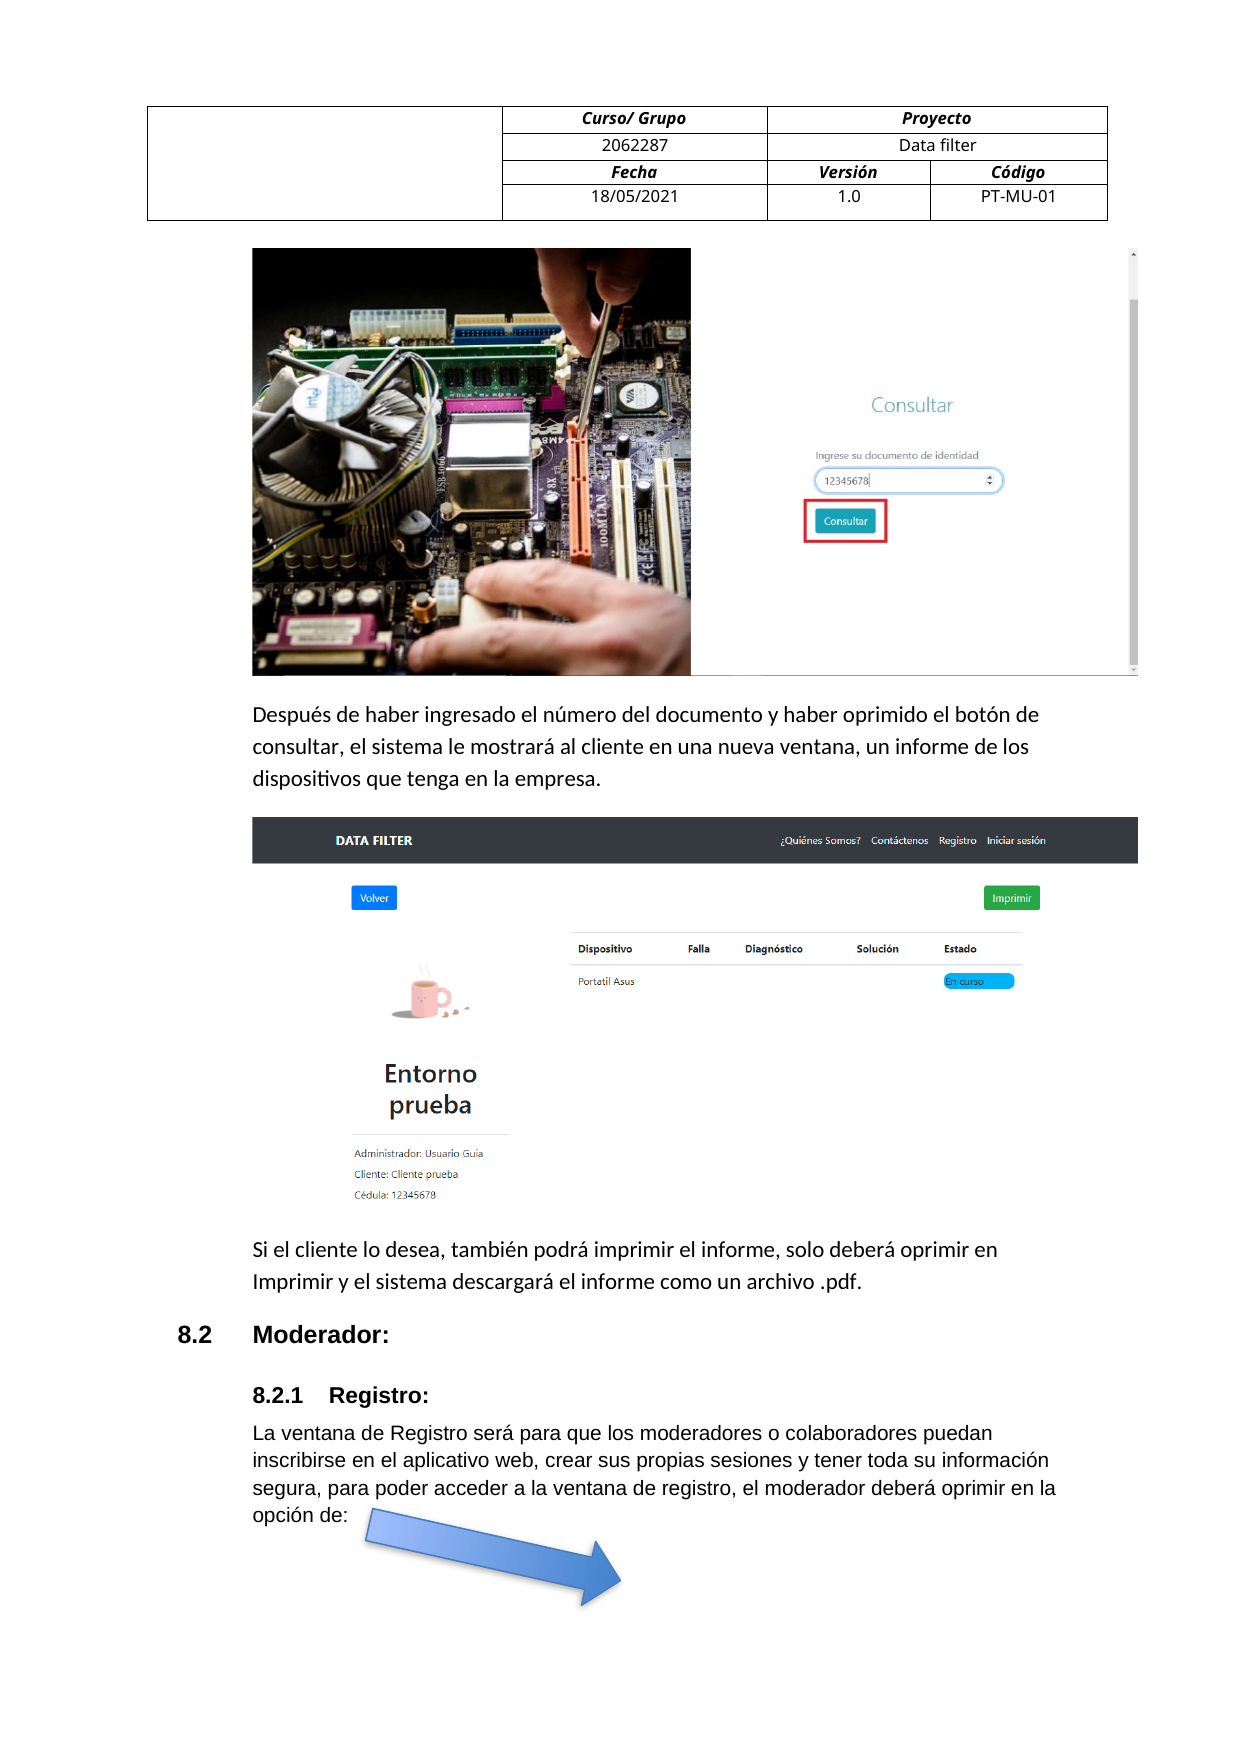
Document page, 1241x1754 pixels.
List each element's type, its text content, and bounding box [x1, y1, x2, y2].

picture [252, 248, 1138, 676]
text La ventana de Registro será para que los moderadores o colaboradores puedan inscribirse en el aplicativo web, crear sus propias sesiones y tener toda su información segura, para poder acceder a la ventana de registro, el moderador deberá oprimir en la opción de: [252, 1421, 1063, 1527]
subtitle 8.2.1 Registro: [252, 1382, 1063, 1408]
picture [252, 817, 1138, 1210]
text Después de haber ingresado el número del documento y haber oprimido el botón de consultar, el sistema le mostrará al cliente en una nueva ventana, un informe de los dispositivos que tenga en la empresa. [252, 700, 1063, 792]
subtitle 8.2 Moderador: [177, 1320, 1063, 1349]
text Si el cliente lo desea, también podrá imprimir el informe, solo deberá oprimir en Imprimir y el sistema descargará el informe como un archivo .pdf. [252, 1235, 1063, 1295]
